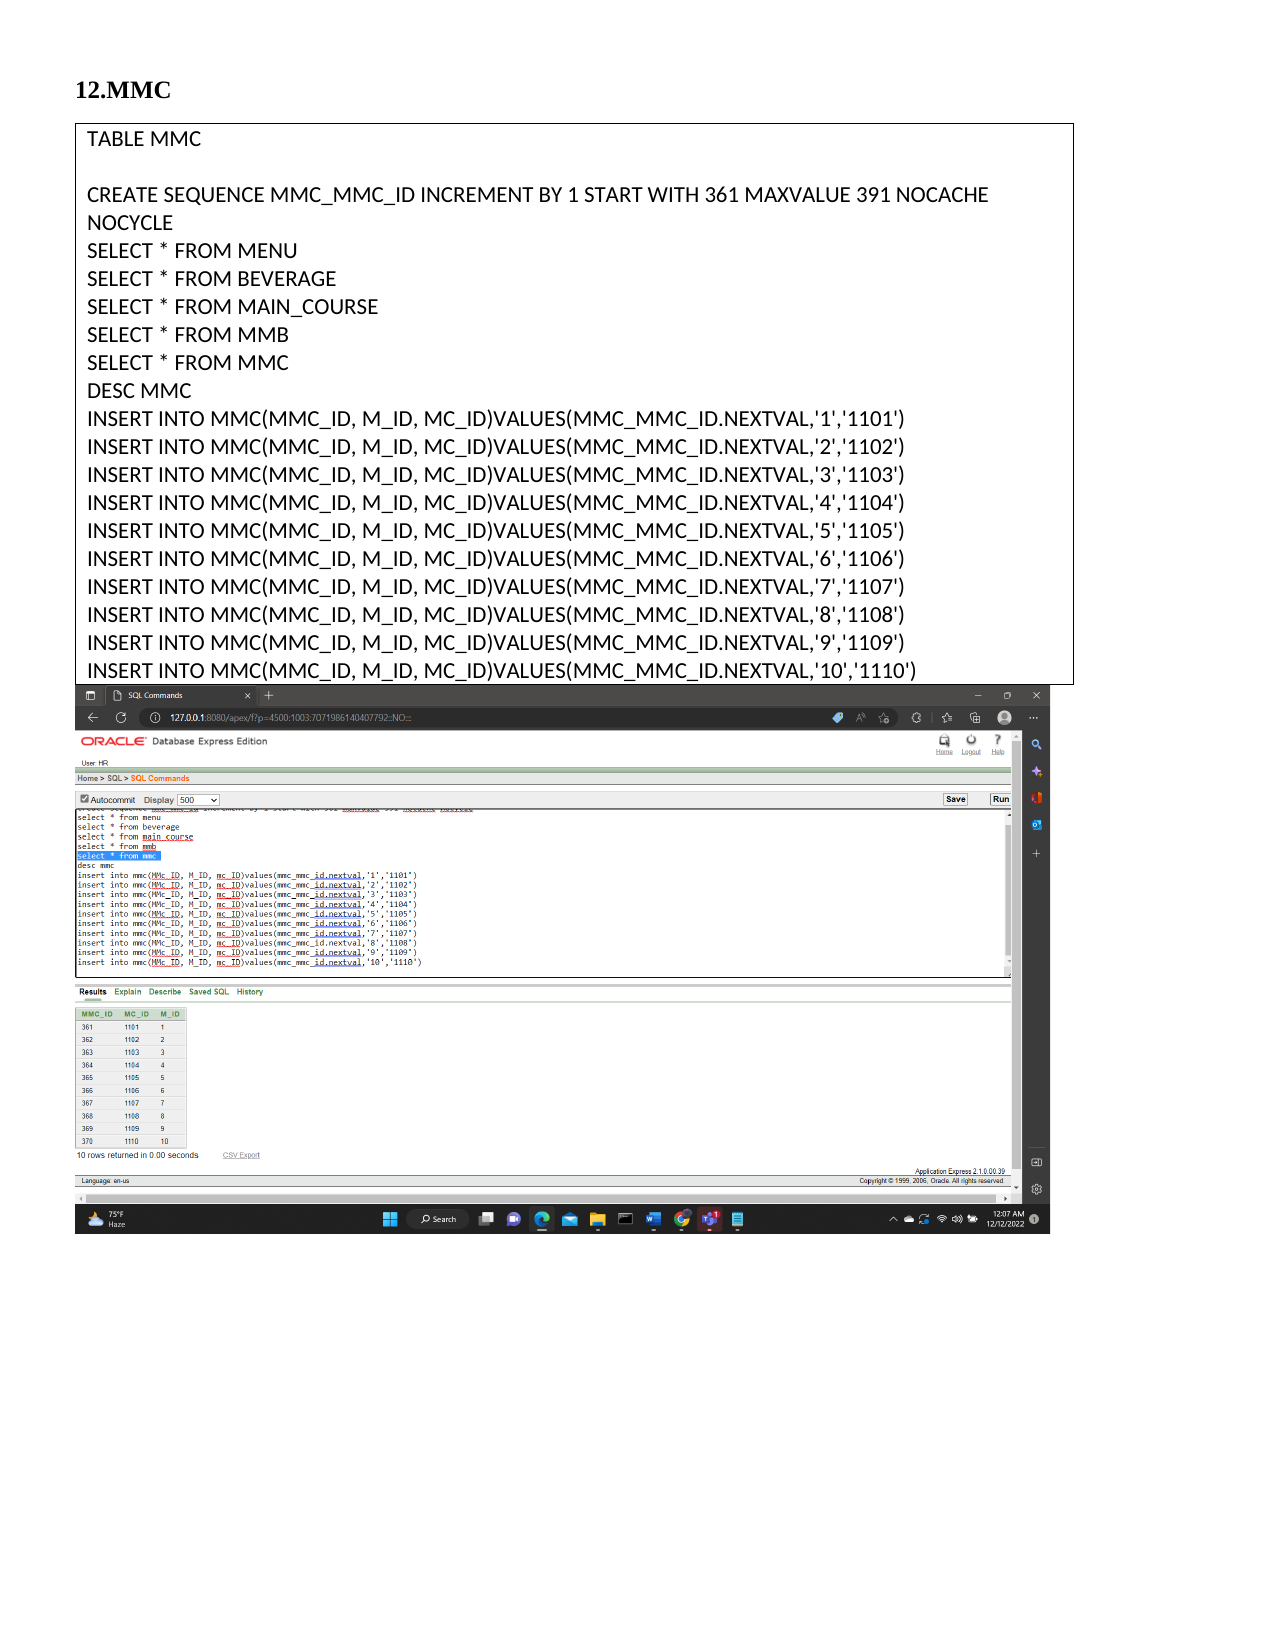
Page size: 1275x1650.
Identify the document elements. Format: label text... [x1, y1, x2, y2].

table_header TABLE MMC CREATE SEQUENCE MMC_MMC_ID INCREMENT BY 1 START WITH 361 MAXVALUE 391 NOCACHE NOCYCLE SELECT * FROM MENU SELECT * FROM BEVERAGE SELECT * FROM MAIN_COURSE SELECT * FROM MMB SELECT * FROM MMC DESC MMC INSERT INTO MMC(MMC_ID, M_ID, MC_ID)VALUES(MMC_MMC_ID.NEXTVAL,'1','1101') INSERT INTO MMC(MMC_ID, M_ID, MC_ID)VALUES(MMC_MMC_ID.NEXTVAL,'2','1102') INSERT INTO MMC(MMC_ID, M_ID, MC_ID)VALUES(MMC_MMC_ID.NEXTVAL,'3','1103') INSERT INTO MMC(MMC_ID, M_ID, MC_ID)VALUES(MMC_MMC_ID.NEXTVAL,'4','1104') INSERT INTO MMC(MMC_ID, M_ID, MC_ID)VALUES(MMC_MMC_ID.NEXTVAL,'5','1105') INSERT INTO MMC(MMC_ID, M_ID, MC_ID)VALUES(MMC_MMC_ID.NEXTVAL,'6','1106') INSERT INTO MMC(MMC_ID, M_ID, MC_ID)VALUES(MMC_MMC_ID.NEXTVAL,'7','1107') INSERT INTO MMC(MMC_ID, M_ID, MC_ID)VALUES(MMC_MMC_ID.NEXTVAL,'8','1108') INSERT INTO MMC(MMC_ID, M_ID, MC_ID)VALUES(MMC_MMC_ID.NEXTVAL,'9','1109') INSERT INTO MMC(MMC_ID, M_ID, MC_ID)VALUES(MMC_MMC_ID.NEXTVAL,'10','1110') [76, 124, 1073, 684]
text 12.MMC [75, 75, 1200, 104]
picture [75, 685, 1050, 1234]
